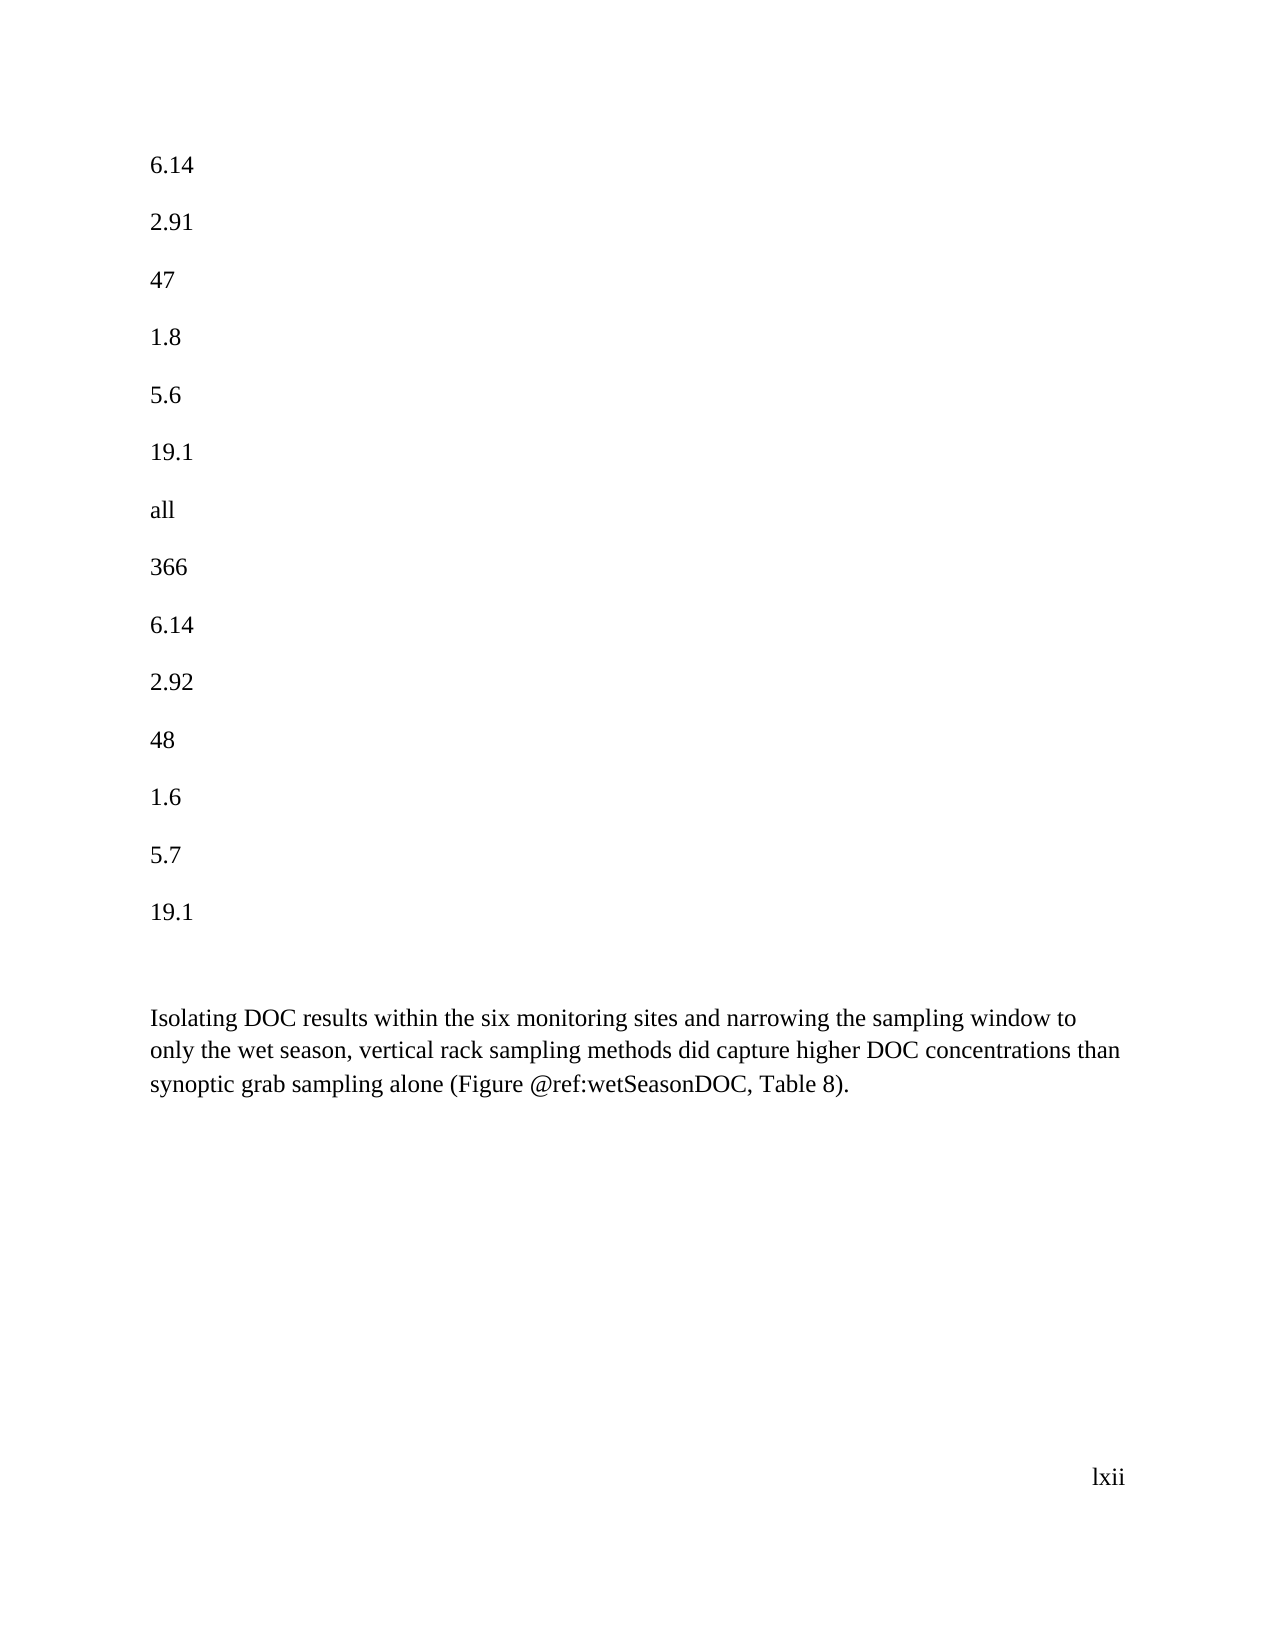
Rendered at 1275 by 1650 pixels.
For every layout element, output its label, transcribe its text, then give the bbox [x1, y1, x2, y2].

text Isolating DOC results within the six monitoring sites and narrowing the sampling window to only the wet season, vertical rack sampling methods did capture higher DOC concentrations than synoptic grab sampling alone (Figure @ref:wetSeasonDOC, Table 8). [150, 1003, 1125, 1097]
